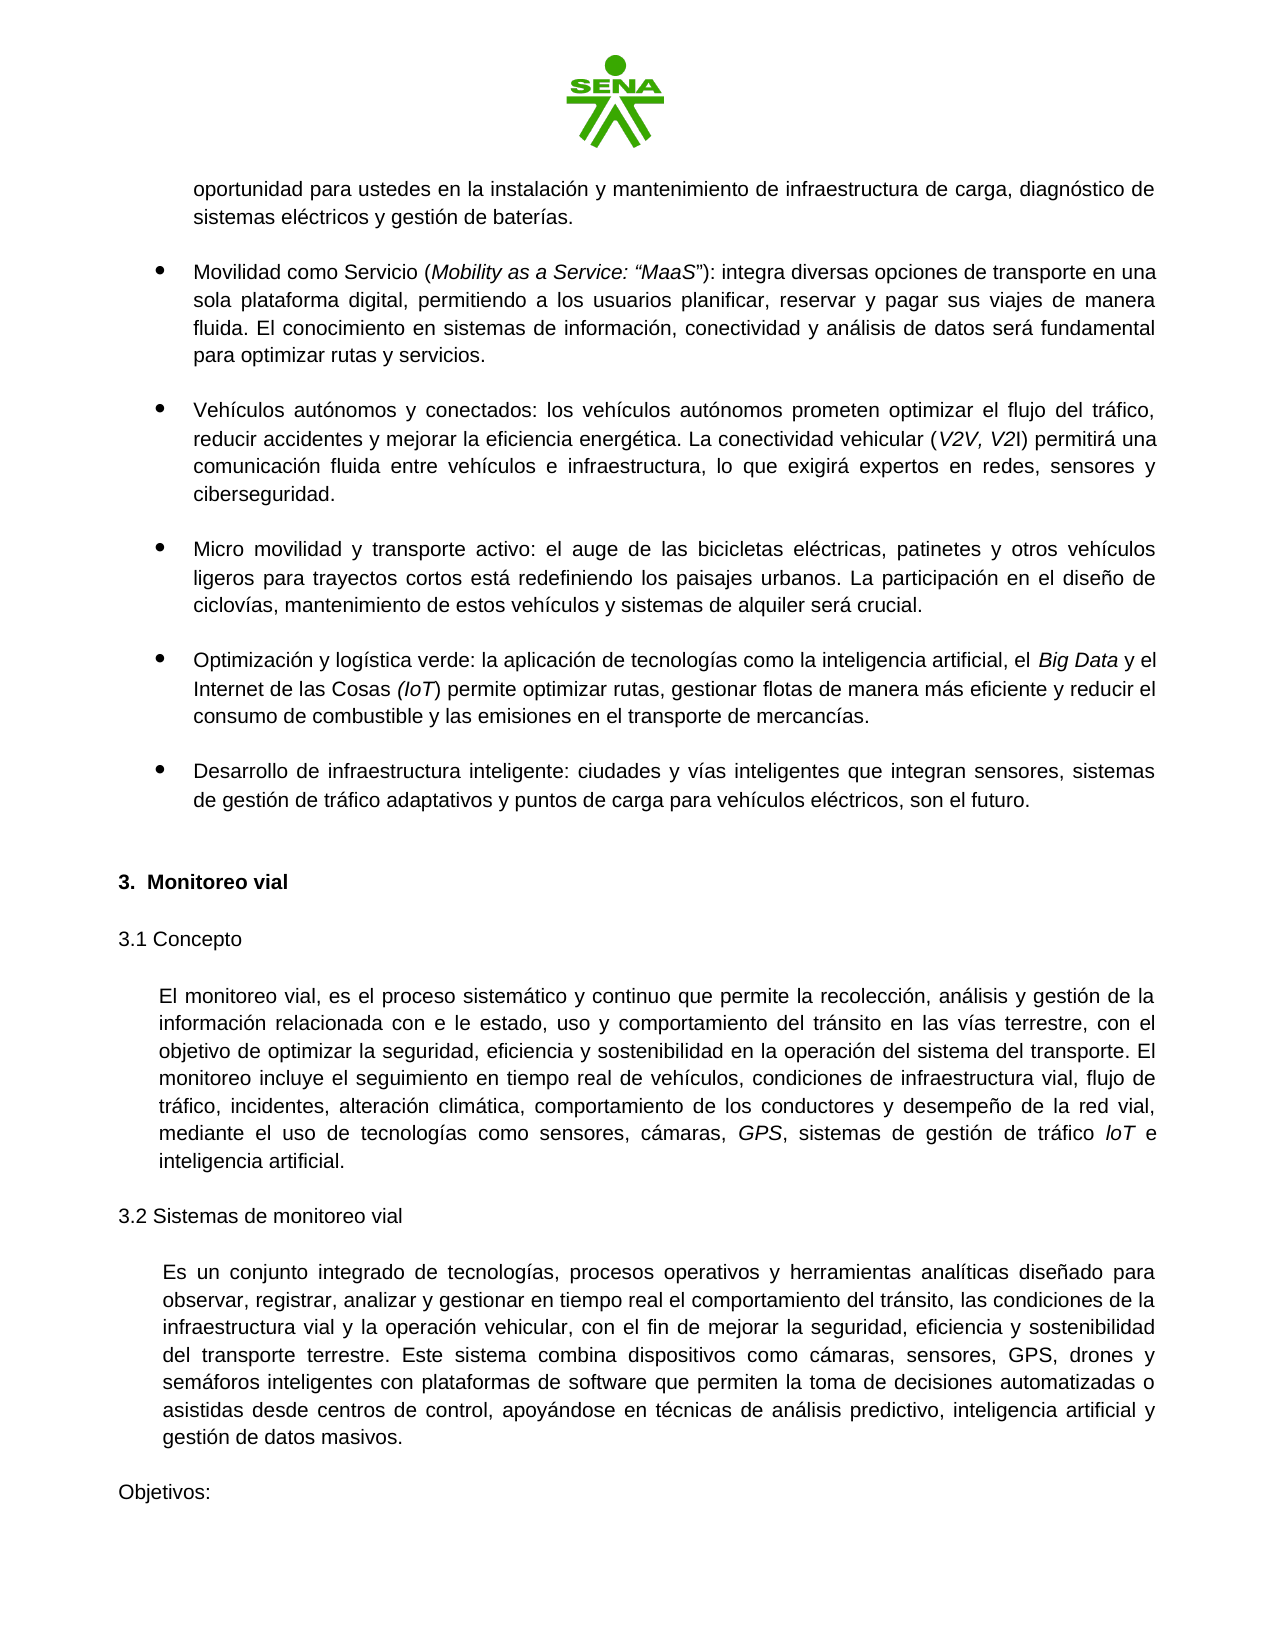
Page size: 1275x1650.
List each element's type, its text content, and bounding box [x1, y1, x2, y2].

list Micro movilidad y transporte activo: el auge de las bicicletas eléctricas, patinetes y otros vehículos ligeros para trayectos cortos está redefiniendo los paisajes urbanos. La participación en el diseño de ciclovías, mantenimiento de estos vehículos y sistemas de alquiler será crucial. [156, 537, 1157, 617]
picture [566, 55, 664, 148]
subtitle 3. Monitoreo vial [118, 870, 1157, 894]
subtitle 3.1 Concepto [118, 927, 1157, 951]
list Desarrollo de infraestructura inteligente: ciudades y vías inteligentes que integran sensores, sistemas de gestión de tráfico adaptativos y puntos de carga para vehículos eléctricos, son el futuro. [156, 759, 1157, 811]
text Es un conjunto integrado de tecnologías, procesos operativos y herramientas analíticas diseñado para observar, registrar, analizar y gestionar en tiempo real el comportamiento del tránsito, las condiciones de la infraestructura vial y la operación vehicular, con el fin de mejorar la seguridad, eficiencia y sostenibilidad del transporte terrestre. Este sistema combina dispositivos como cámaras, sensores, GPS, drones y semáforos inteligentes con plataformas de software que permiten la toma de decisiones automatizadas o asistidas desde centros de control, apoyándose en técnicas de análisis predictivo, inteligencia artificial y gestión de datos masivos. [162, 1260, 1157, 1449]
subtitle 3.2 Sistemas de monitoreo vial [118, 1203, 1157, 1227]
list Optimización y logística verde: la aplicación de tecnologías como la inteligencia artificial, el Big Data y el Internet de las Cosas (IoT) permite optimizar rutas, gestionar flotas de manera más eficiente y reducir el consumo de combustible y las emisiones en el transporte de mercancías. [156, 648, 1157, 728]
text Objetivos: [118, 1480, 1157, 1504]
list Movilidad como Servicio (Mobility as a Service: “MaaS”): integra diversas opciones de transporte en una sola plataforma digital, permitiendo a los usuarios planificar, reservar y pagar sus viajes de manera fluida. El conocimiento en sistemas de información, conectividad y análisis de datos será fundamental para optimizar rutas y servicios. [156, 260, 1157, 367]
text El monitoreo vial, es el proceso sistemático y continuo que permite la recolección, análisis y gestión de la información relacionada con e le estado, uso y comportamiento del tránsito en las vías terrestre, con el objetivo de optimizar la seguridad, eficiencia y sostenibilidad en la operación del sistema del transporte. El monitoreo incluye el seguimiento en tiempo real de vehículos, condiciones de infraestructura vial, flujo de tráfico, incidentes, alteración climática, comportamiento de los conductores y desempeño de la red vial, mediante el uso de tecnologías como sensores, cámaras, GPS, sistemas de gestión de tráfico loT e inteligencia artificial. [159, 983, 1157, 1172]
list Vehículos autónomos y conectados: los vehículos autónomos prometen optimizar el flujo del tráfico, reducir accidentes y mejorar la eficiencia energética. La conectividad vehicular (V2V, V2I) permitirá una comunicación fluida entre vehículos e infraestructura, lo que exigirá expertos en redes, sensores y ciberseguridad. [156, 398, 1157, 506]
